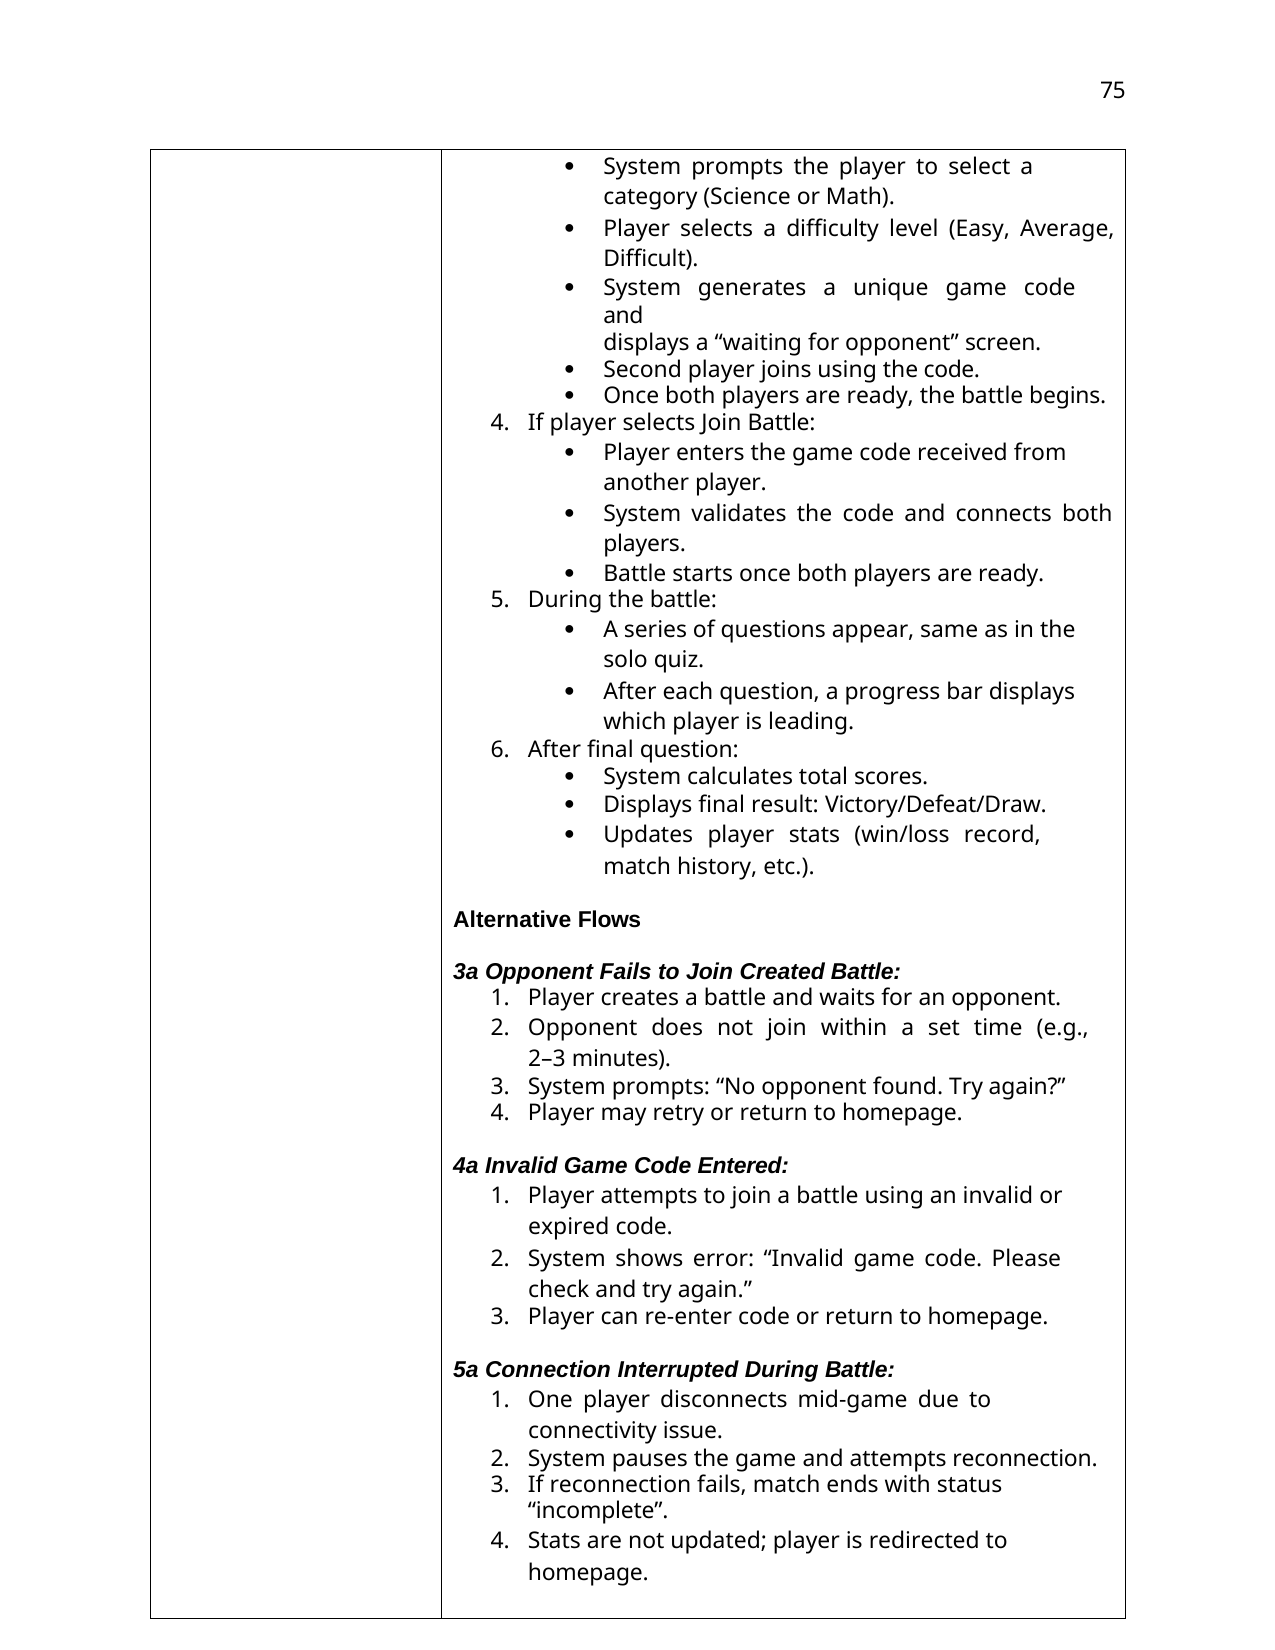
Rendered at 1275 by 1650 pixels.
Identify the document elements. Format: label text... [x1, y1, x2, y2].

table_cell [442, 409, 1125, 1618]
table_header System prompts the player to select a category (Science or Math). Player selects a difficulty level (Easy, Average, Difficult). System generates a unique game code and displays a “waiting for opponent” screen. Second player joins using the code. Once both players are ready, the battle begins. [442, 150, 1125, 409]
table_header [151, 150, 441, 1618]
